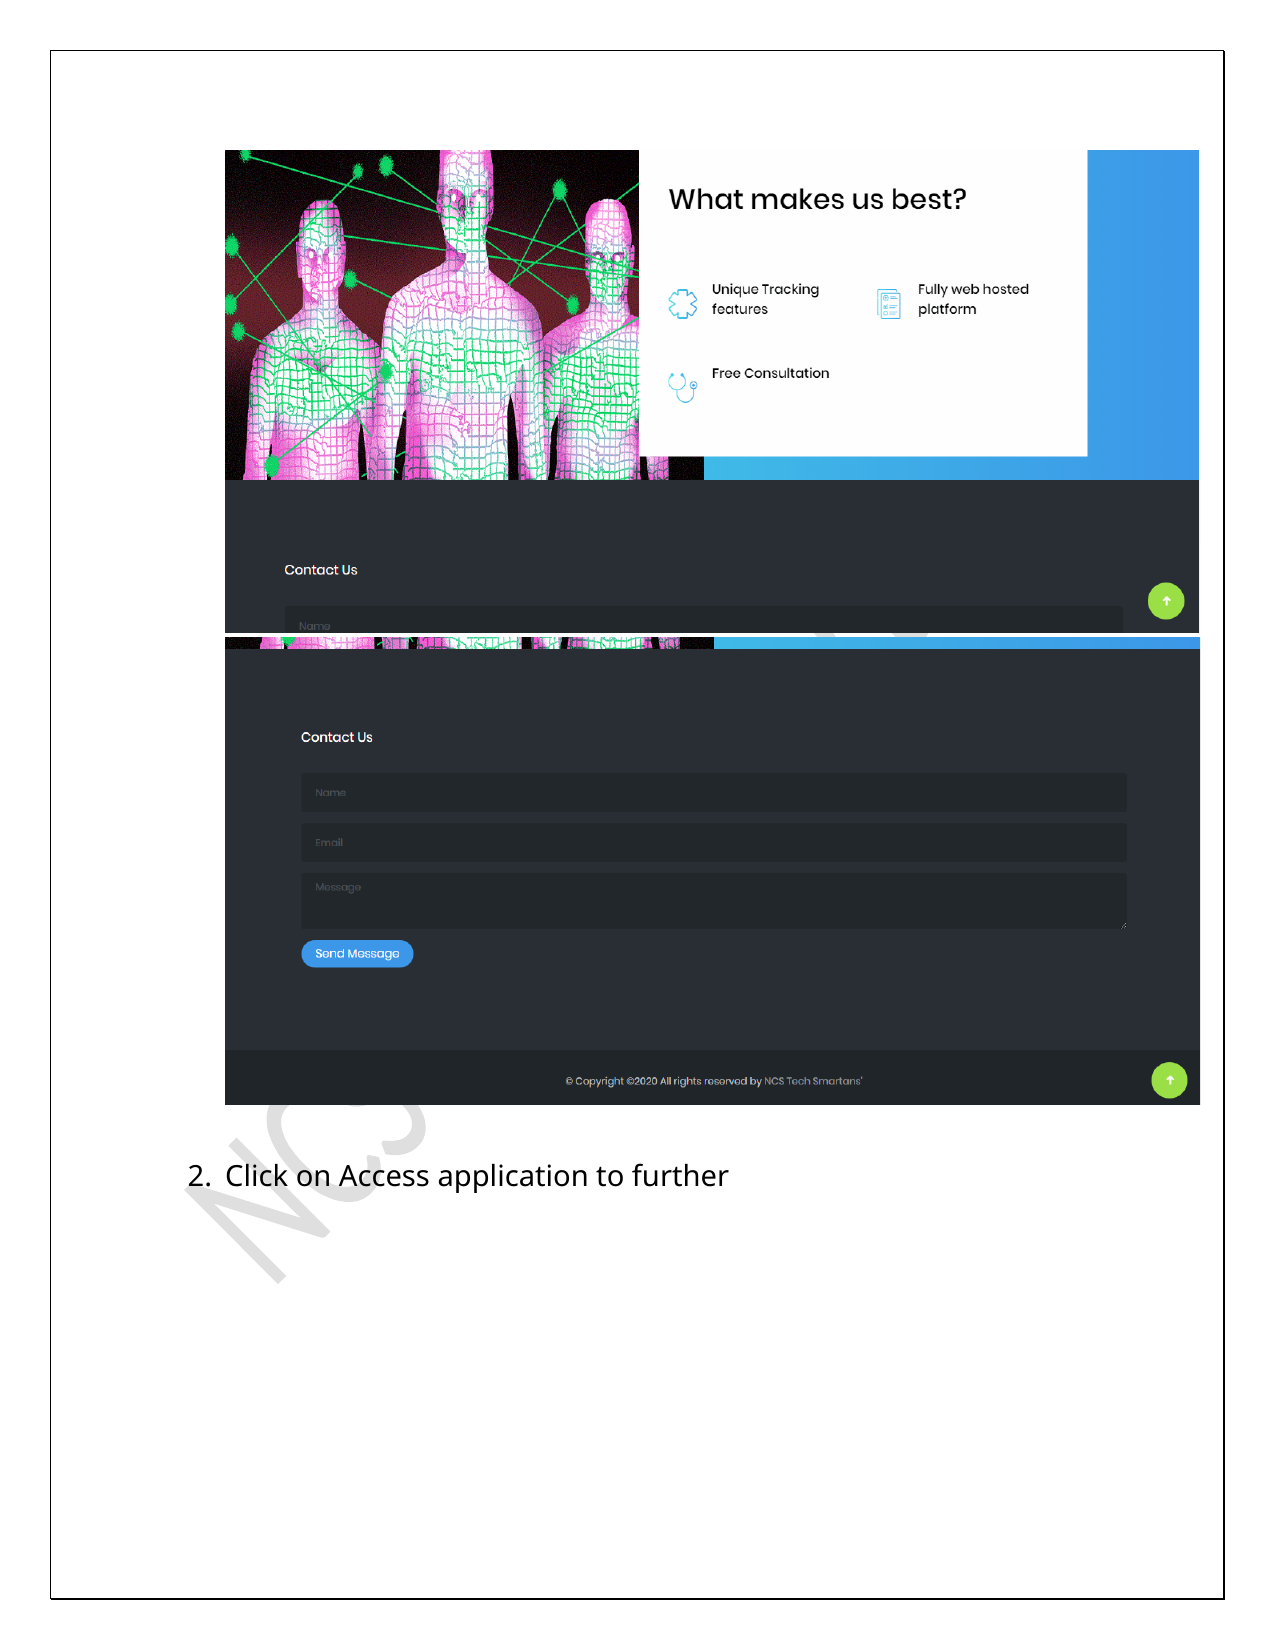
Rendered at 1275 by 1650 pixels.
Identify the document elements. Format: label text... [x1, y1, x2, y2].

picture [225, 637, 1200, 1105]
picture [225, 150, 1200, 633]
list Click on Access application to further [187, 1155, 1124, 1195]
